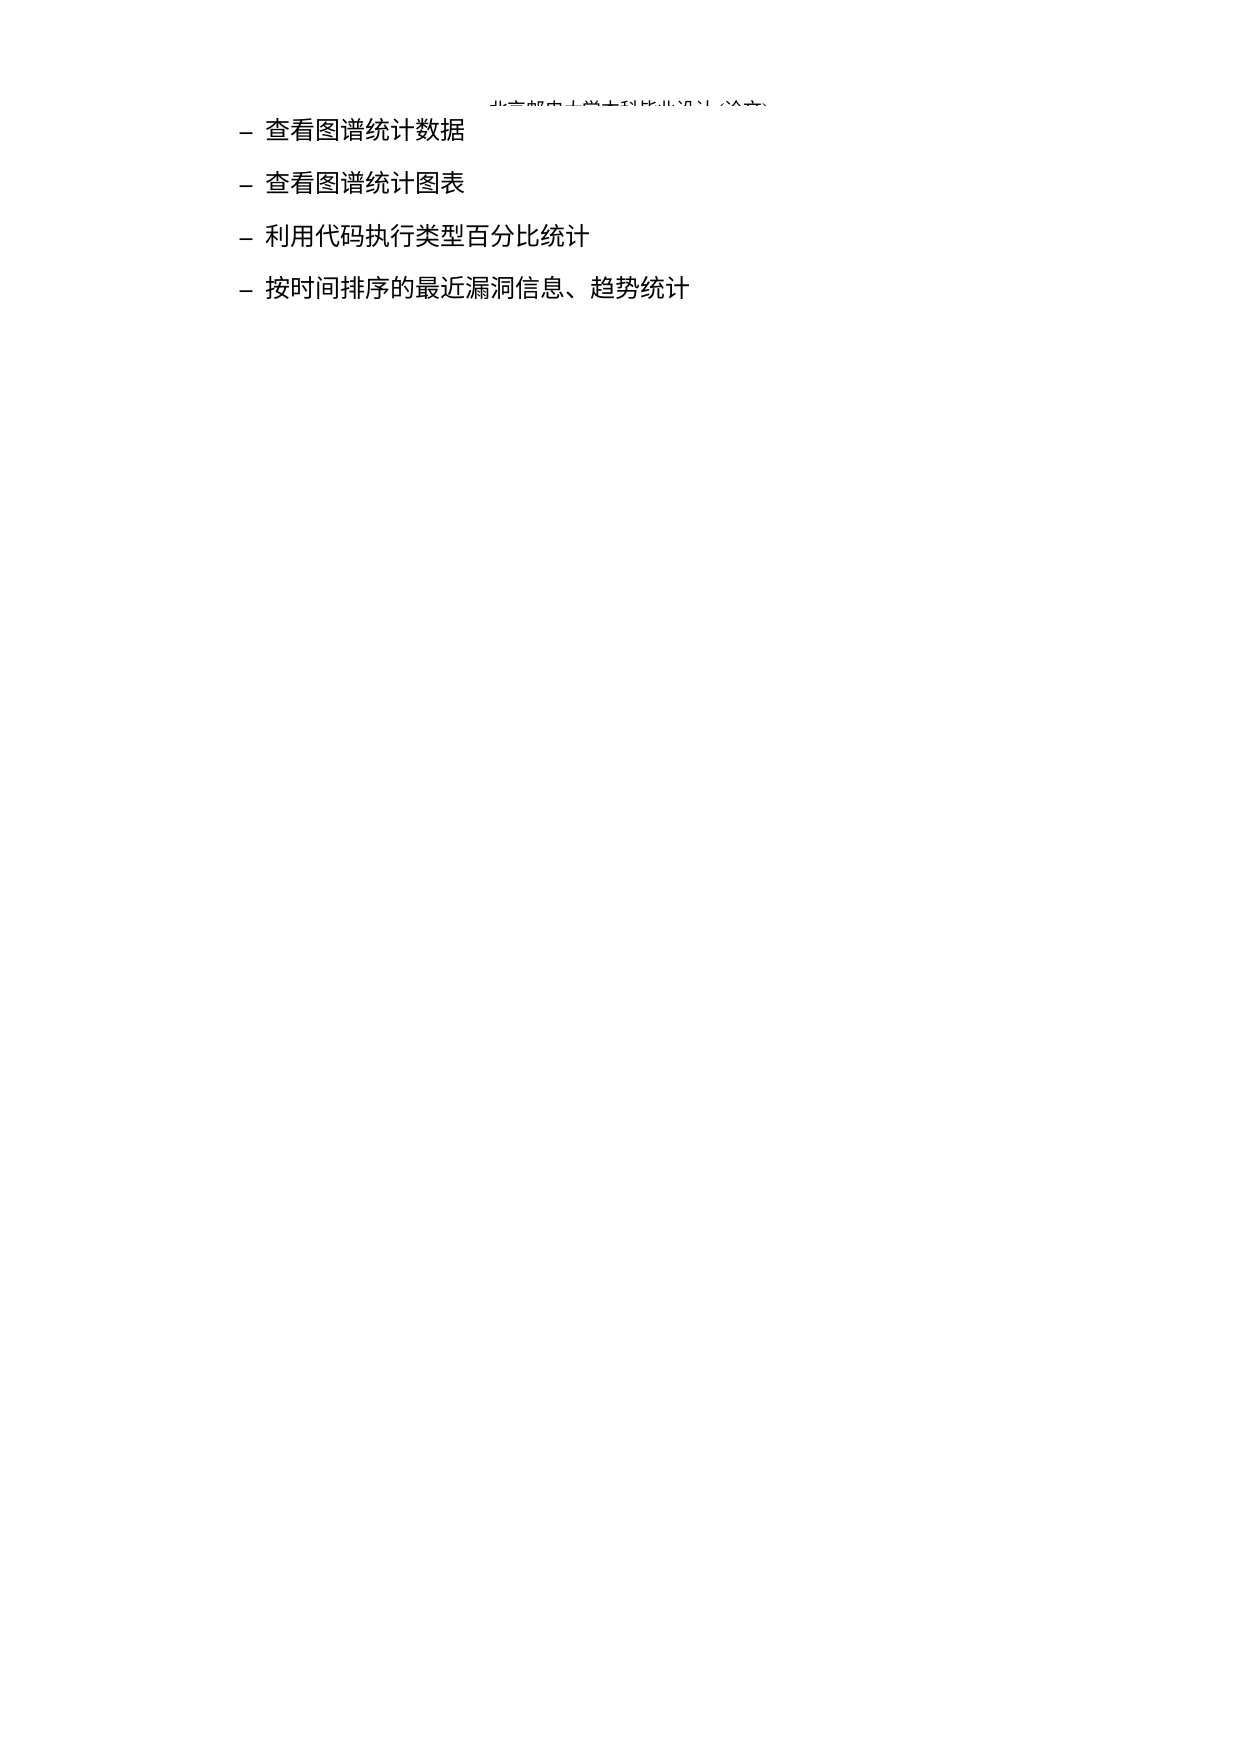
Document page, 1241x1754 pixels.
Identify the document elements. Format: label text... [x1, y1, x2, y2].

list 利用代码执行类型百分比统计 [239, 216, 1123, 252]
list 查看图谱统计图表 [239, 163, 1123, 199]
list 查看图谱统计数据 [239, 110, 1123, 147]
list 按时间排序的最近漏洞信息、趋势统计 [239, 269, 1123, 305]
